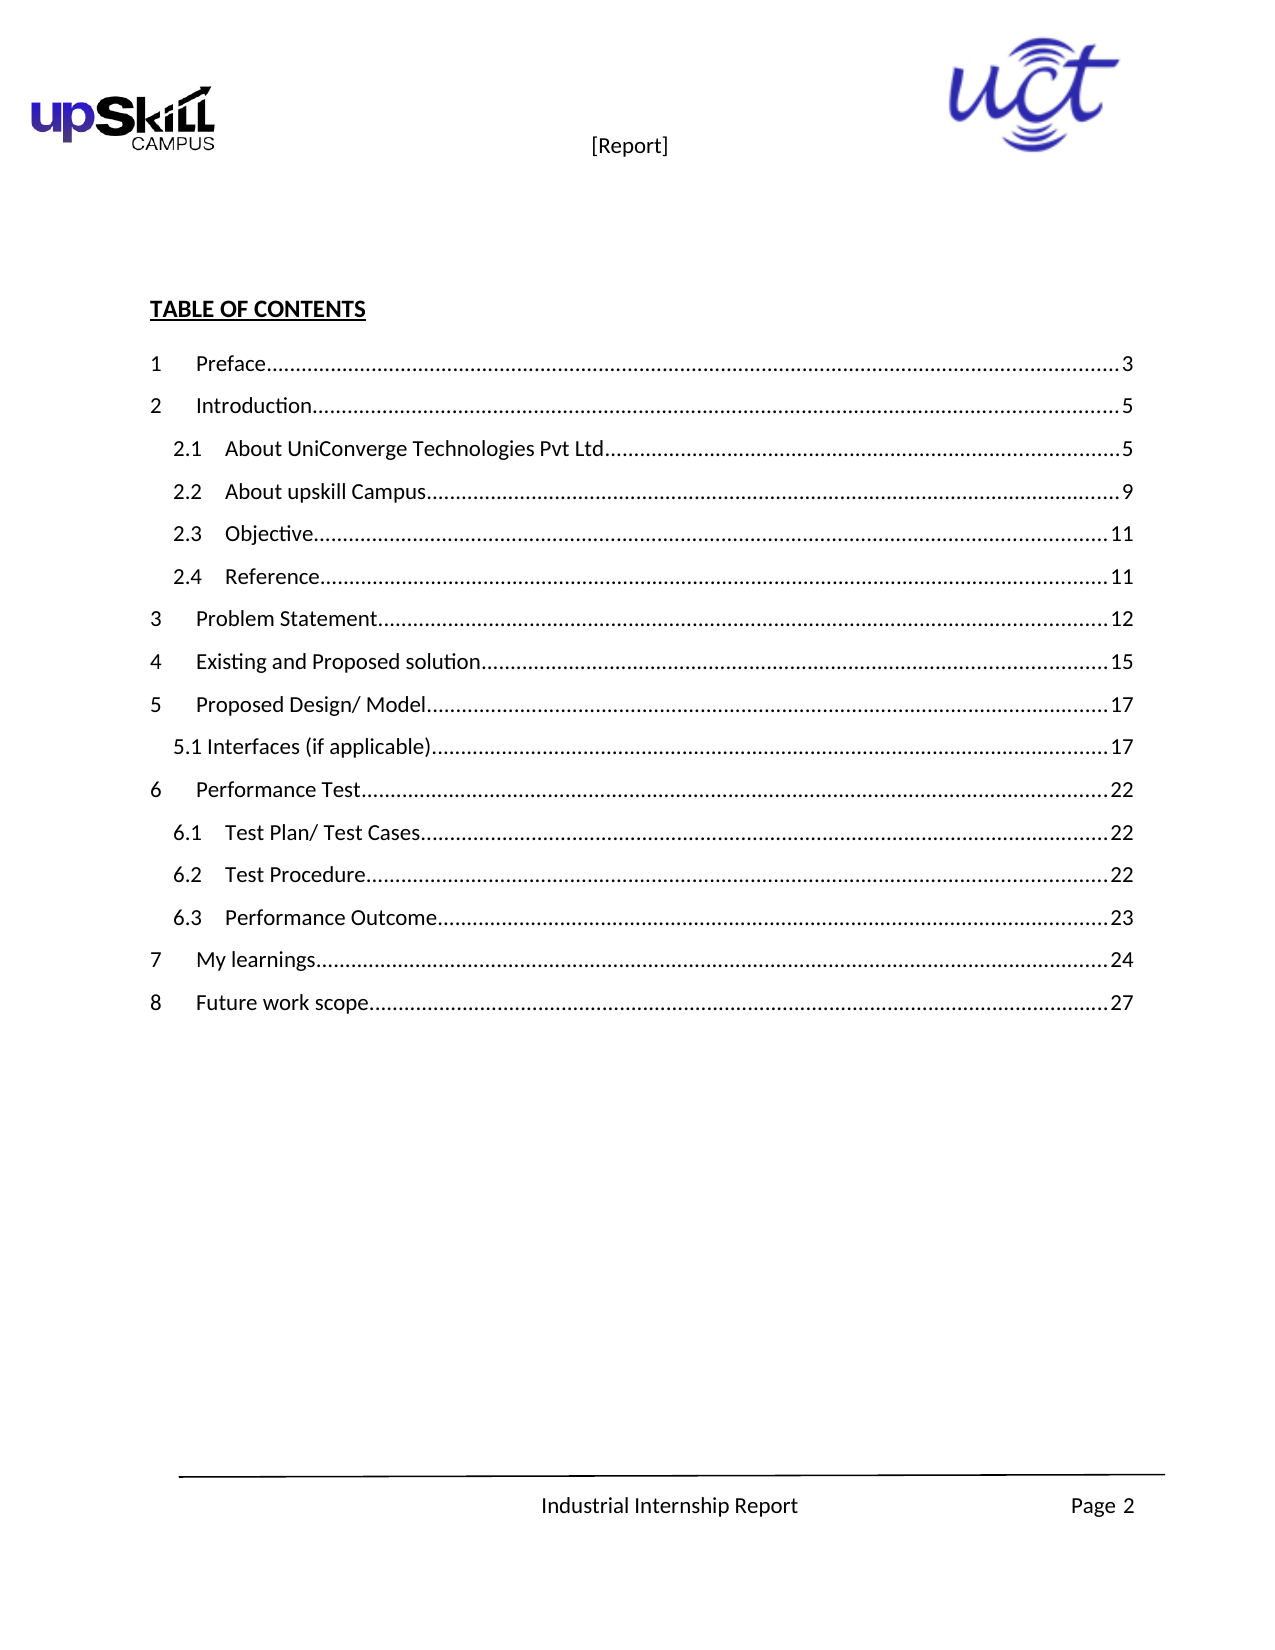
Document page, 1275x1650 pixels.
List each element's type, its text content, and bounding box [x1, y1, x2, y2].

picture [0, 73, 246, 154]
text 5.1 Interfaces (if applicable) 17 [173, 732, 1134, 760]
text 7 My learnings 24 [150, 945, 1134, 973]
text 6.1 Test Plan/ Test Cases 22 [173, 818, 1134, 846]
text 6.2 Test Procedure 22 [173, 860, 1134, 888]
text 6 Performance Test 22 [150, 775, 1134, 803]
text 2 Introduction 5 [150, 392, 1134, 419]
text 2.3 Objective 11 [173, 519, 1134, 547]
text 5 Proposed Design/ Model 17 [150, 690, 1134, 718]
text 2.4 Reference 11 [173, 562, 1134, 590]
text 6.3 Performance Outcome 23 [173, 903, 1134, 931]
text 2.1 About UniConverge Technologies Pvt Ltd 5 [173, 434, 1134, 462]
text 4 Existing and Proposed solution 15 [150, 647, 1134, 675]
text TABLE OF CONTENTS [150, 293, 1134, 324]
text 1 Preface 3 [150, 349, 1134, 377]
text 8 Future work scope 27 [150, 988, 1134, 1016]
text 2.2 About upskill Campus 9 [173, 477, 1134, 505]
text 3 Problem Statement 12 [150, 604, 1134, 633]
picture [946, 28, 1125, 154]
